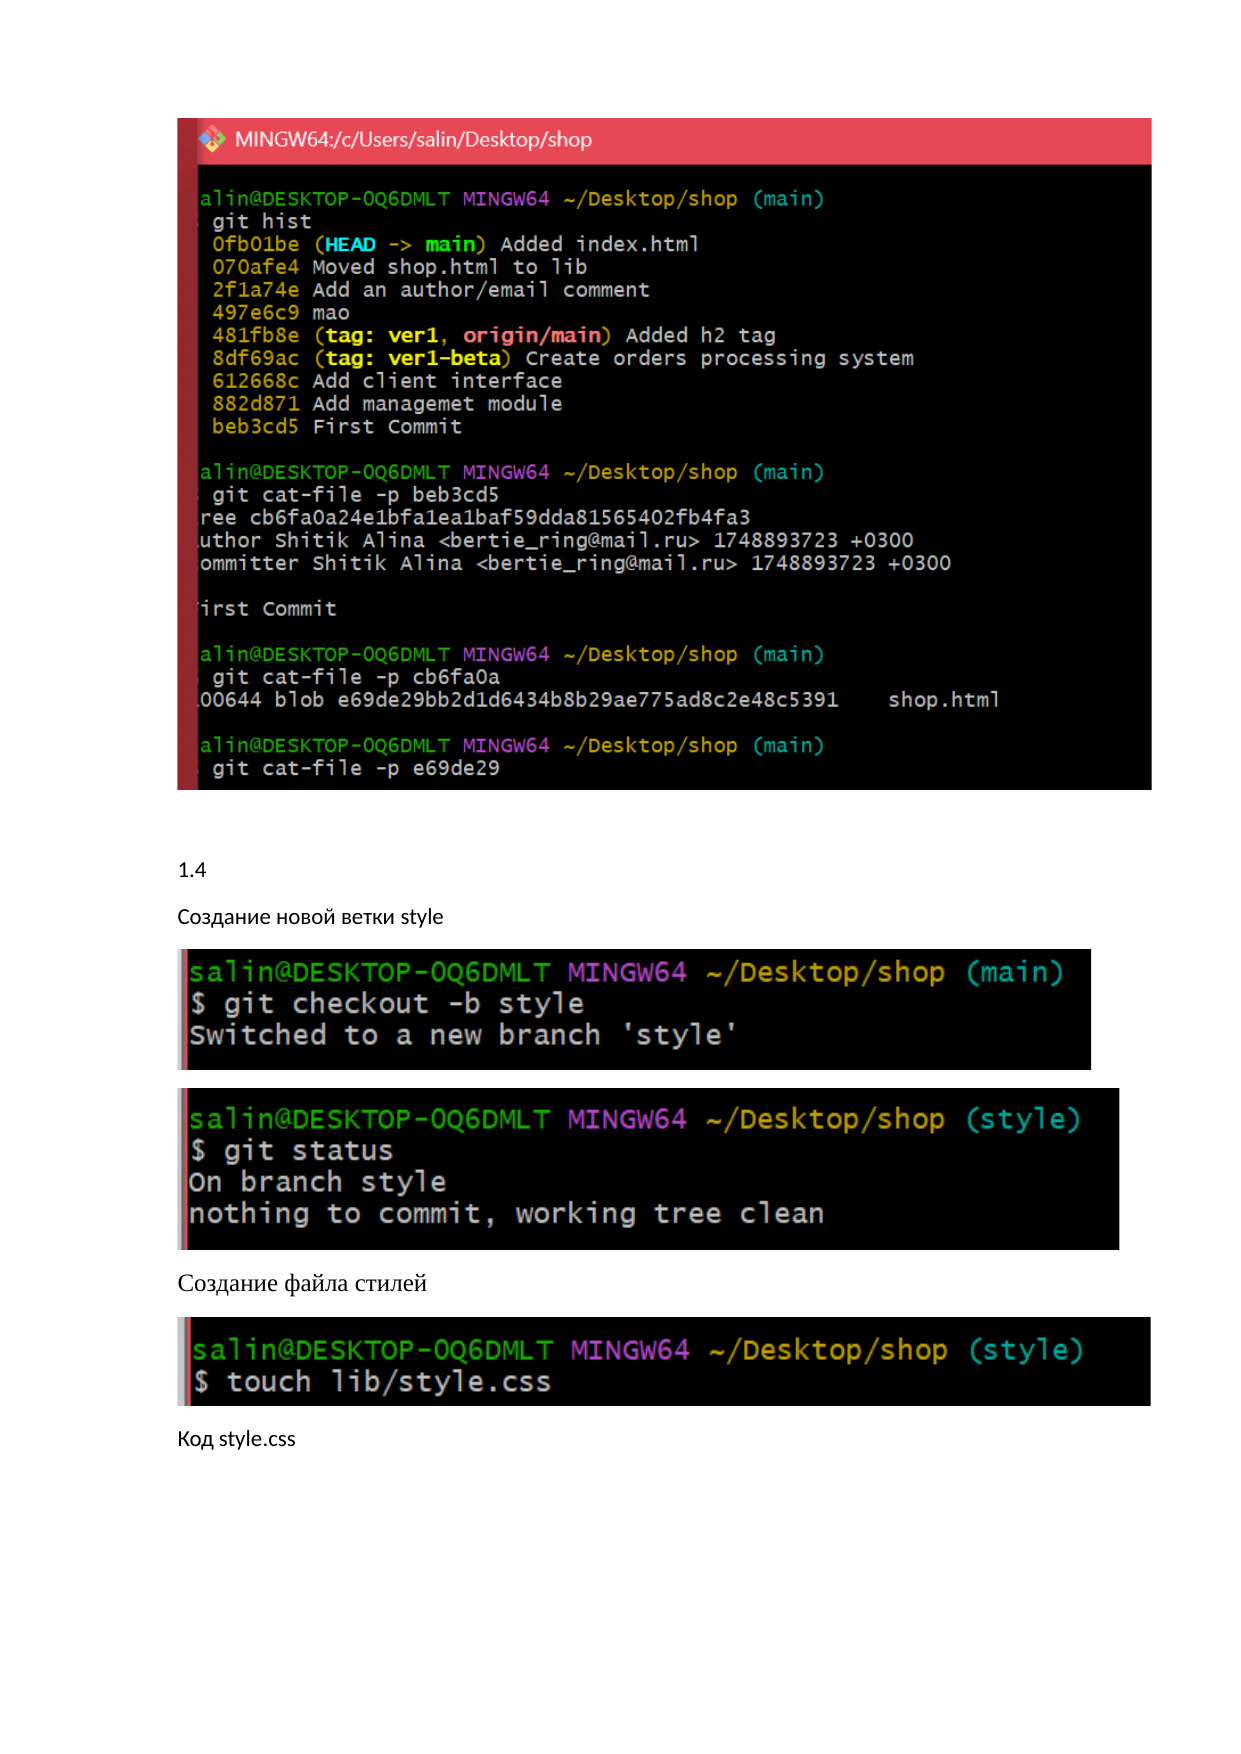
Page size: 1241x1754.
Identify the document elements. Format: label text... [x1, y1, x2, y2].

text Создание новой ветки style [177, 902, 1152, 930]
text Создание файла стилей [177, 1268, 1152, 1297]
text Код style.css [177, 1424, 1152, 1452]
text 1.4 [177, 856, 1152, 883]
picture [177, 1317, 1151, 1406]
picture [177, 1088, 1120, 1250]
picture [177, 949, 1092, 1070]
picture [177, 118, 1152, 790]
